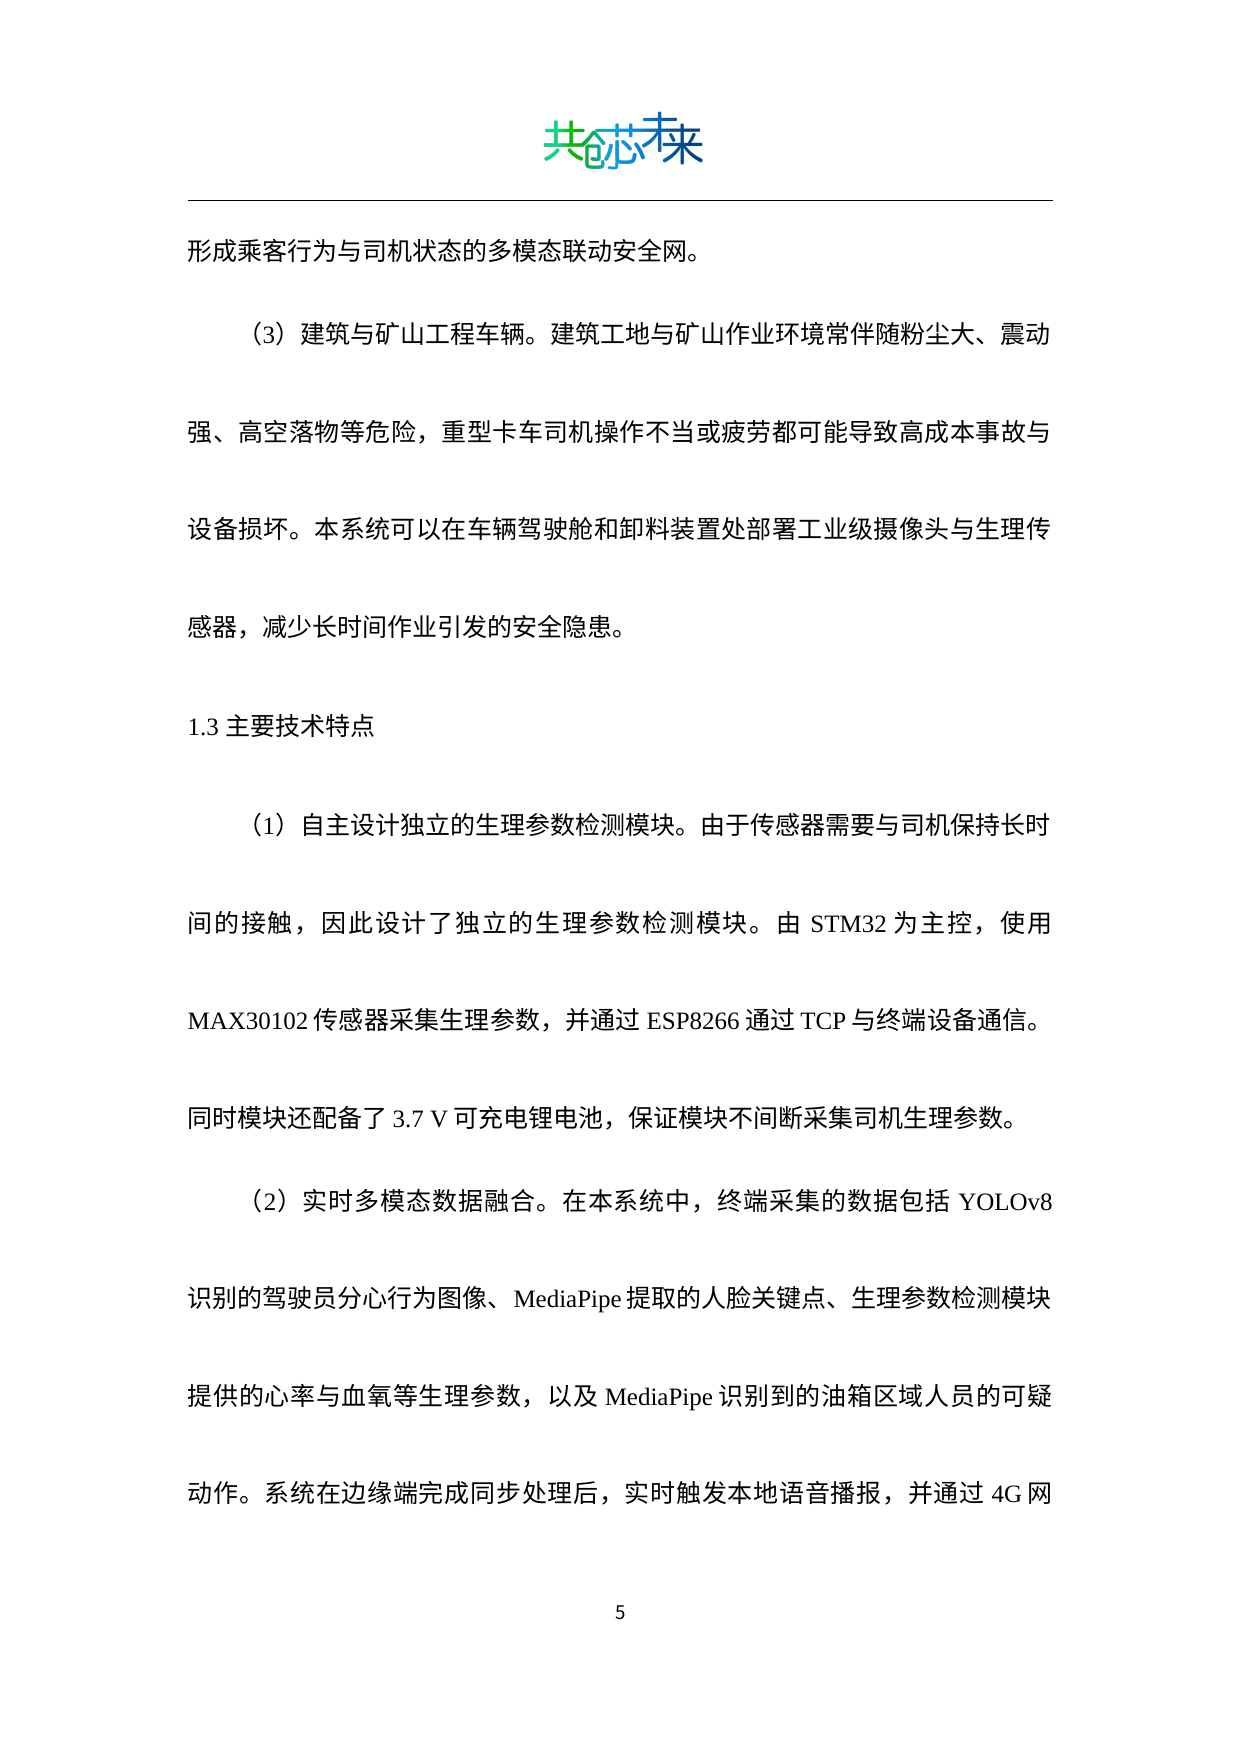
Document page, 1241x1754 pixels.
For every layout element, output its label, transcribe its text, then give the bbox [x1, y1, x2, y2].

list （3）建筑与矿山工程车辆。建筑工地与矿山作业环境常伴随粉尘大、震动强、高空落物等危险，重型卡车司机操作不当或疲劳都可能导致高成本事故与设备损坏。本系统可以在车辆驾驶舱和卸料装置处部署工业级摄像头与生理传感器，减少长时间作业引发的安全隐患。 [187, 300, 1053, 658]
picture [510, 88, 730, 198]
text 1.3 主要技术特点 [187, 692, 1053, 757]
list （2）城市公共交通。在公交、地铁安检区或企业班车场景中，乘客人流密集、突发事件风险高，既要保障司机的状态安全，也需对车内或站台的异常行为进行预警。系统可在车厢内部与安检通道部署多摄像头，结合生理参数监测，形成乘客行为与司机状态的多模态联动安全网。 [187, 217, 1053, 282]
text （1）自主设计独立的生理参数检测模块。由于传感器需要与司机保持长时间的接触，因此设计了独立的生理参数检测模块。由STM32为主控，使用MAX30102传感器采集生理参数，并通过ESP8266通过TCP与终端设备通信。同时模块还配备了3.7 V可充电锂电池，保证模块不间断采集司机生理参数。 [187, 791, 1053, 1149]
